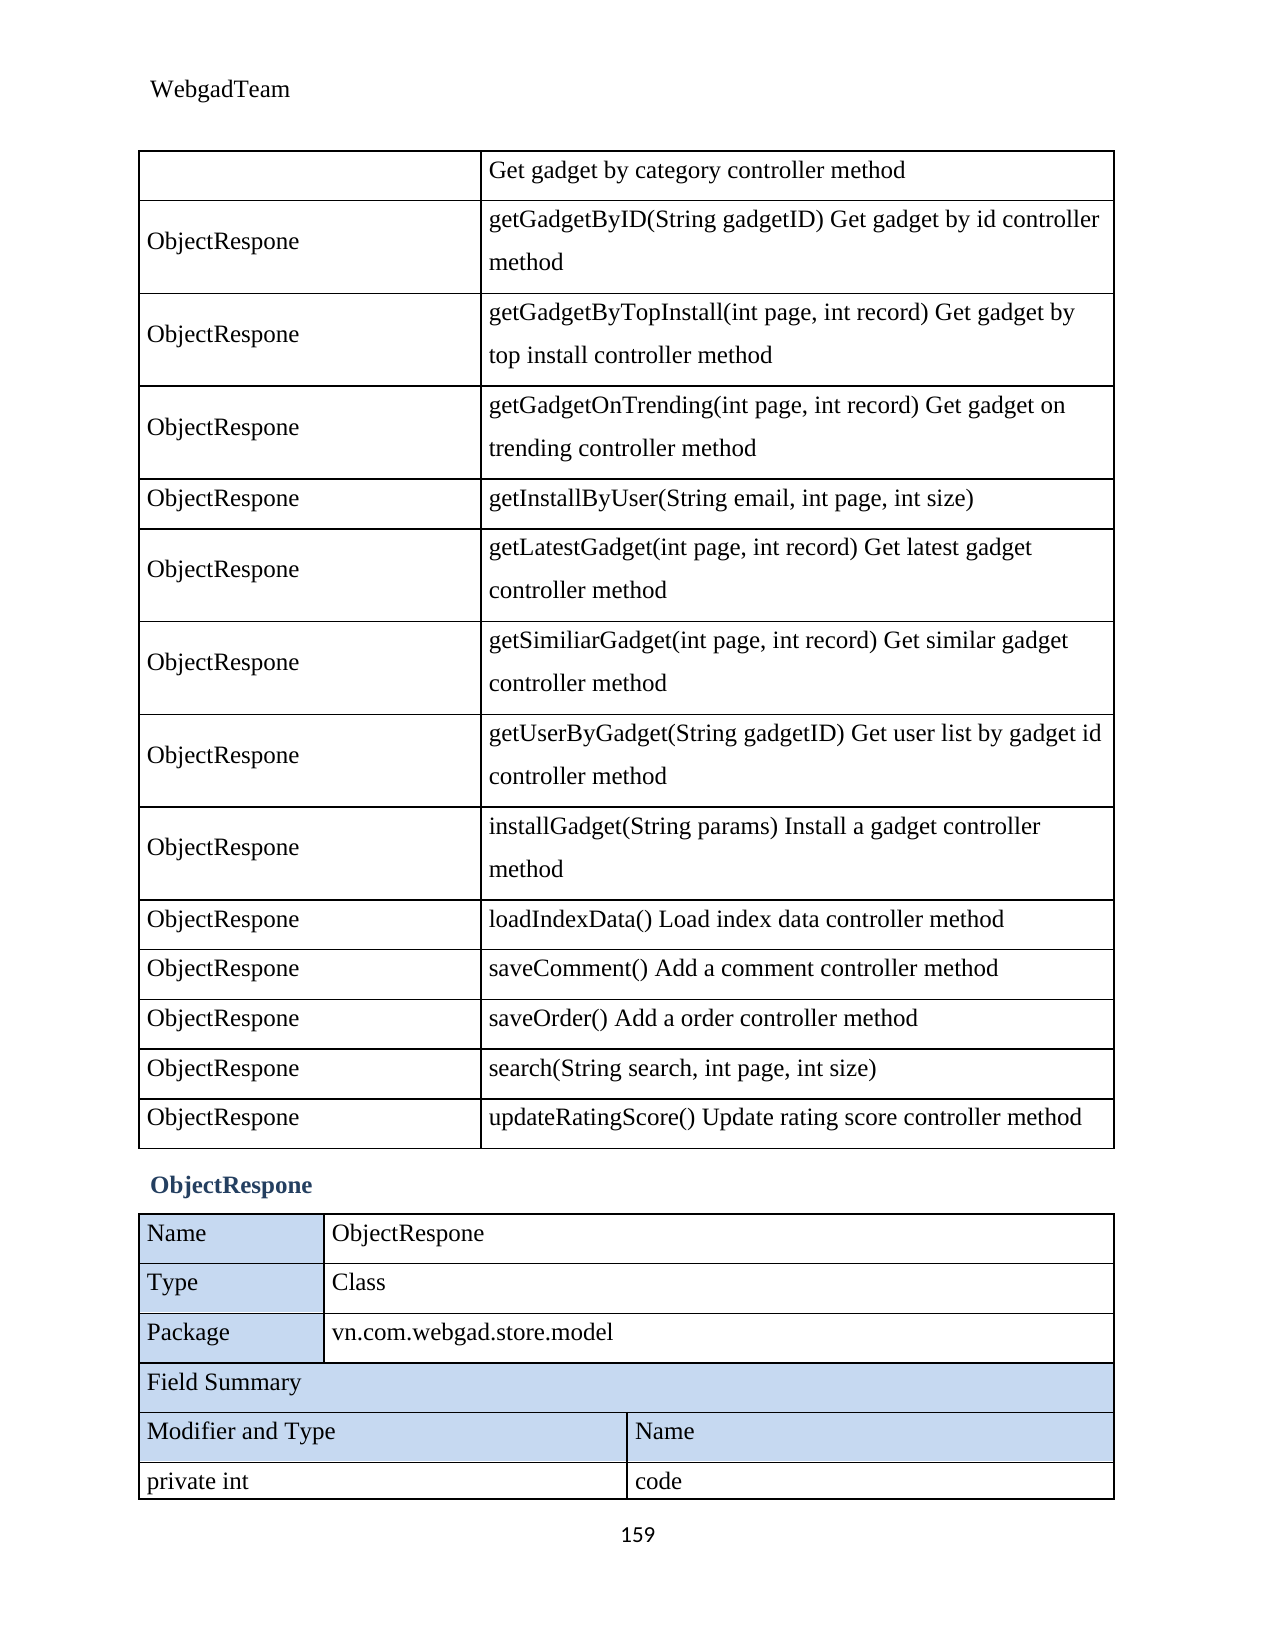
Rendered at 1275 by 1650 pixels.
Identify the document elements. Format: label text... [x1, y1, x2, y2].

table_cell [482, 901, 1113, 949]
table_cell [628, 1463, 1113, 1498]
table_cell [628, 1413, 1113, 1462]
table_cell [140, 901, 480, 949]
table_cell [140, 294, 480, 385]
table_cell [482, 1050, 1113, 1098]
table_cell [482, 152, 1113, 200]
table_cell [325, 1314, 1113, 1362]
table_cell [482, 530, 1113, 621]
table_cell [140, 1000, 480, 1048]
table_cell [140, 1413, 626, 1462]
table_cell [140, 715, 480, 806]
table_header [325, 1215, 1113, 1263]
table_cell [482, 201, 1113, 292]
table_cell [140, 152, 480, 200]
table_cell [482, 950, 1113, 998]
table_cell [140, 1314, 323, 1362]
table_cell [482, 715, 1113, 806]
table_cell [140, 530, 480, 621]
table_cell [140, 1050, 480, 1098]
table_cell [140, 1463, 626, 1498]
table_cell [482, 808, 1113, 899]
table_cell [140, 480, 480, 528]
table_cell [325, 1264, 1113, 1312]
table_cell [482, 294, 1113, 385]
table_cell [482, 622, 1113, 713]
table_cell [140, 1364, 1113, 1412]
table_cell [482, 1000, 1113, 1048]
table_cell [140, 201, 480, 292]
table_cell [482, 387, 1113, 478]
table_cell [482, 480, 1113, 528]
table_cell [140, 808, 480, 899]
subtitle ObjectRespone [150, 1170, 1125, 1199]
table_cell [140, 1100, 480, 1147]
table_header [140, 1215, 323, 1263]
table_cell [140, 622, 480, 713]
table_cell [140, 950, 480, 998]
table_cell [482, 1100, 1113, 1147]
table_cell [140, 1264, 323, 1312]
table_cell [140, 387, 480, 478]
